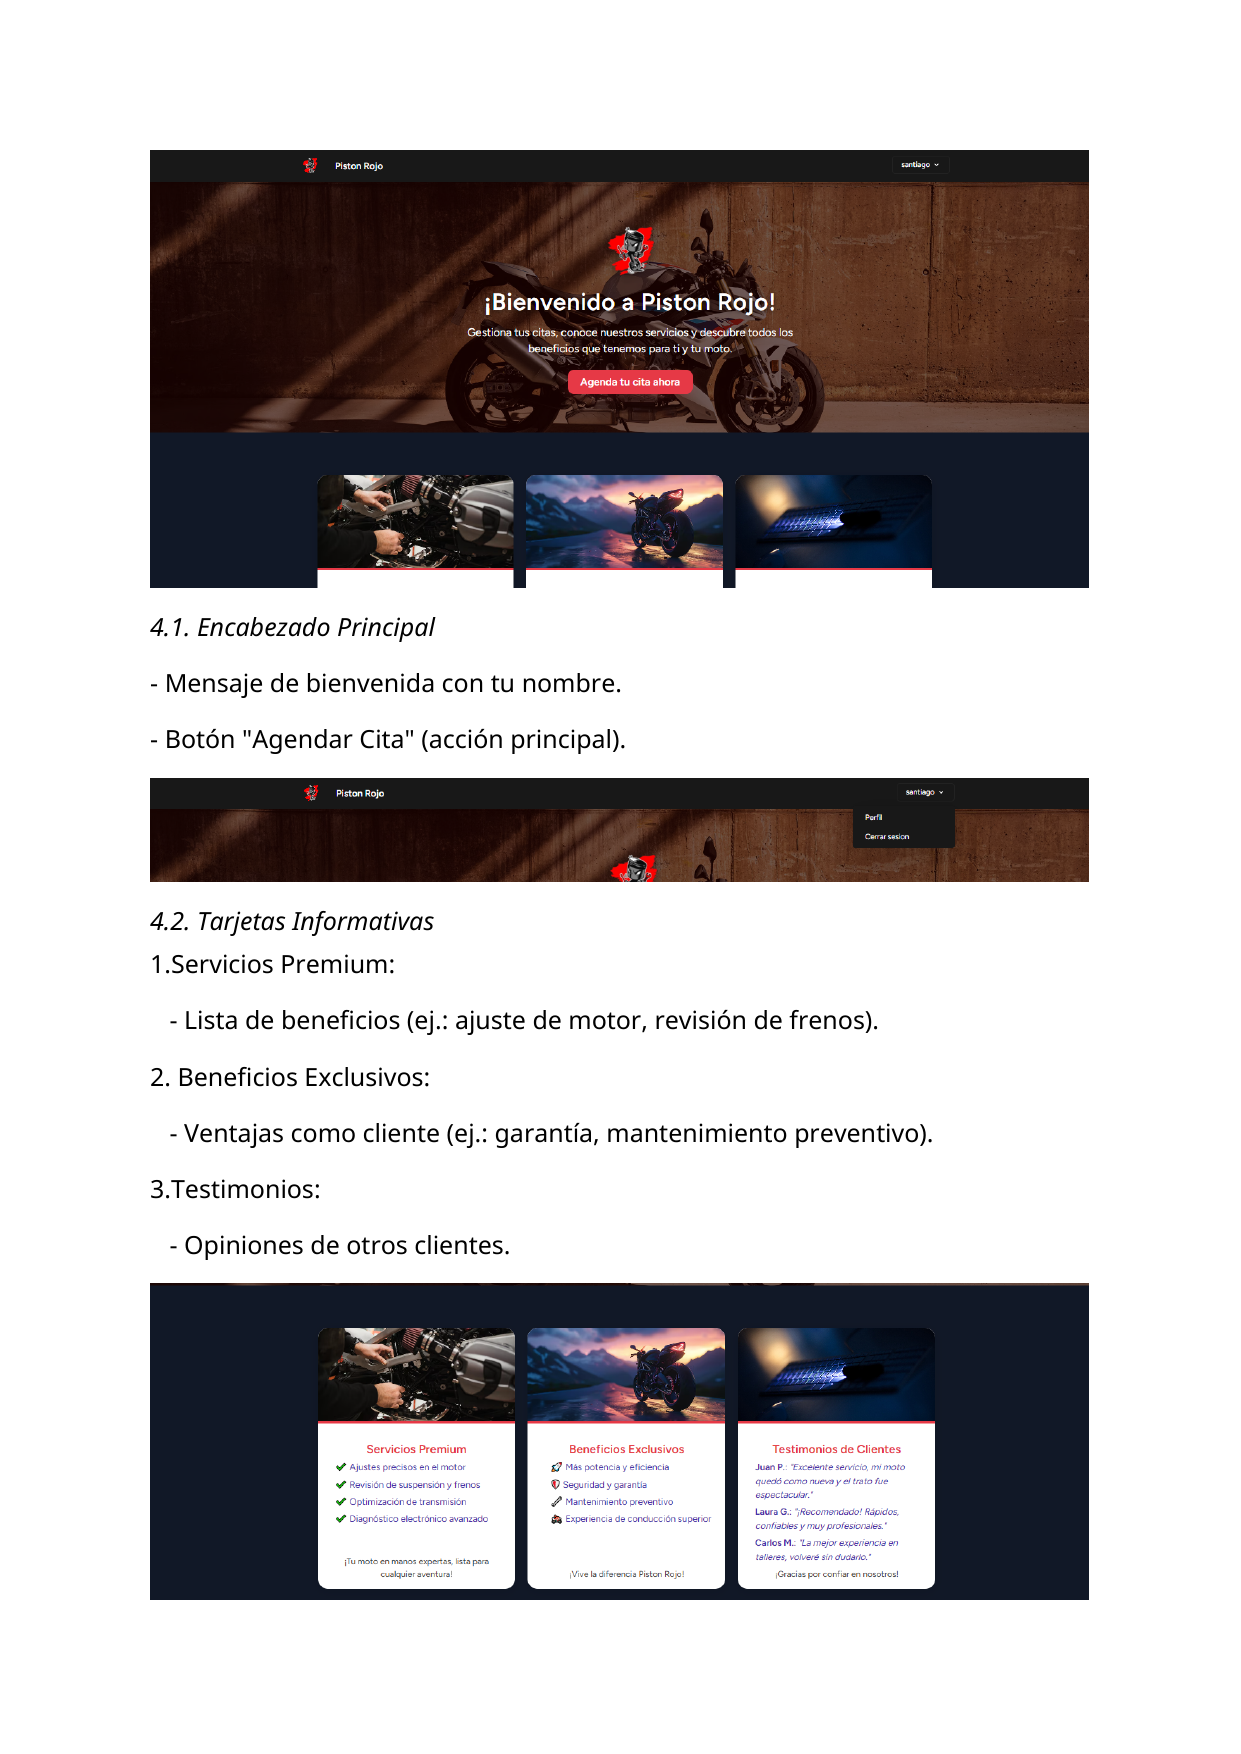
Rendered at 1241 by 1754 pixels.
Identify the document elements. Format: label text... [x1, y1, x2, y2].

text 3.Testimonios: [150, 1171, 1090, 1206]
subtitle 4.2. Tarjetas Informativas [150, 903, 1090, 937]
text 1.Servicios Premium: [150, 947, 1090, 981]
text - Opiniones de otros clientes. [150, 1228, 1090, 1262]
picture [150, 150, 1089, 588]
text 2. Beneficios Exclusivos: [150, 1059, 1090, 1093]
picture [150, 1283, 1089, 1600]
picture [150, 778, 1089, 882]
text - Lista de beneficios (ej.: ajuste de motor, revisión de frenos). [150, 1003, 1090, 1037]
text - Botón "Agendar Cita" (acción principal). [150, 722, 1090, 756]
text 4.1. Encabezado Principal [150, 609, 1090, 644]
text - Ventajas como cliente (ej.: garantía, mantenimiento preventivo). [150, 1115, 1090, 1149]
text - Mensaje de bienvenida con tu nombre. [150, 666, 1090, 700]
